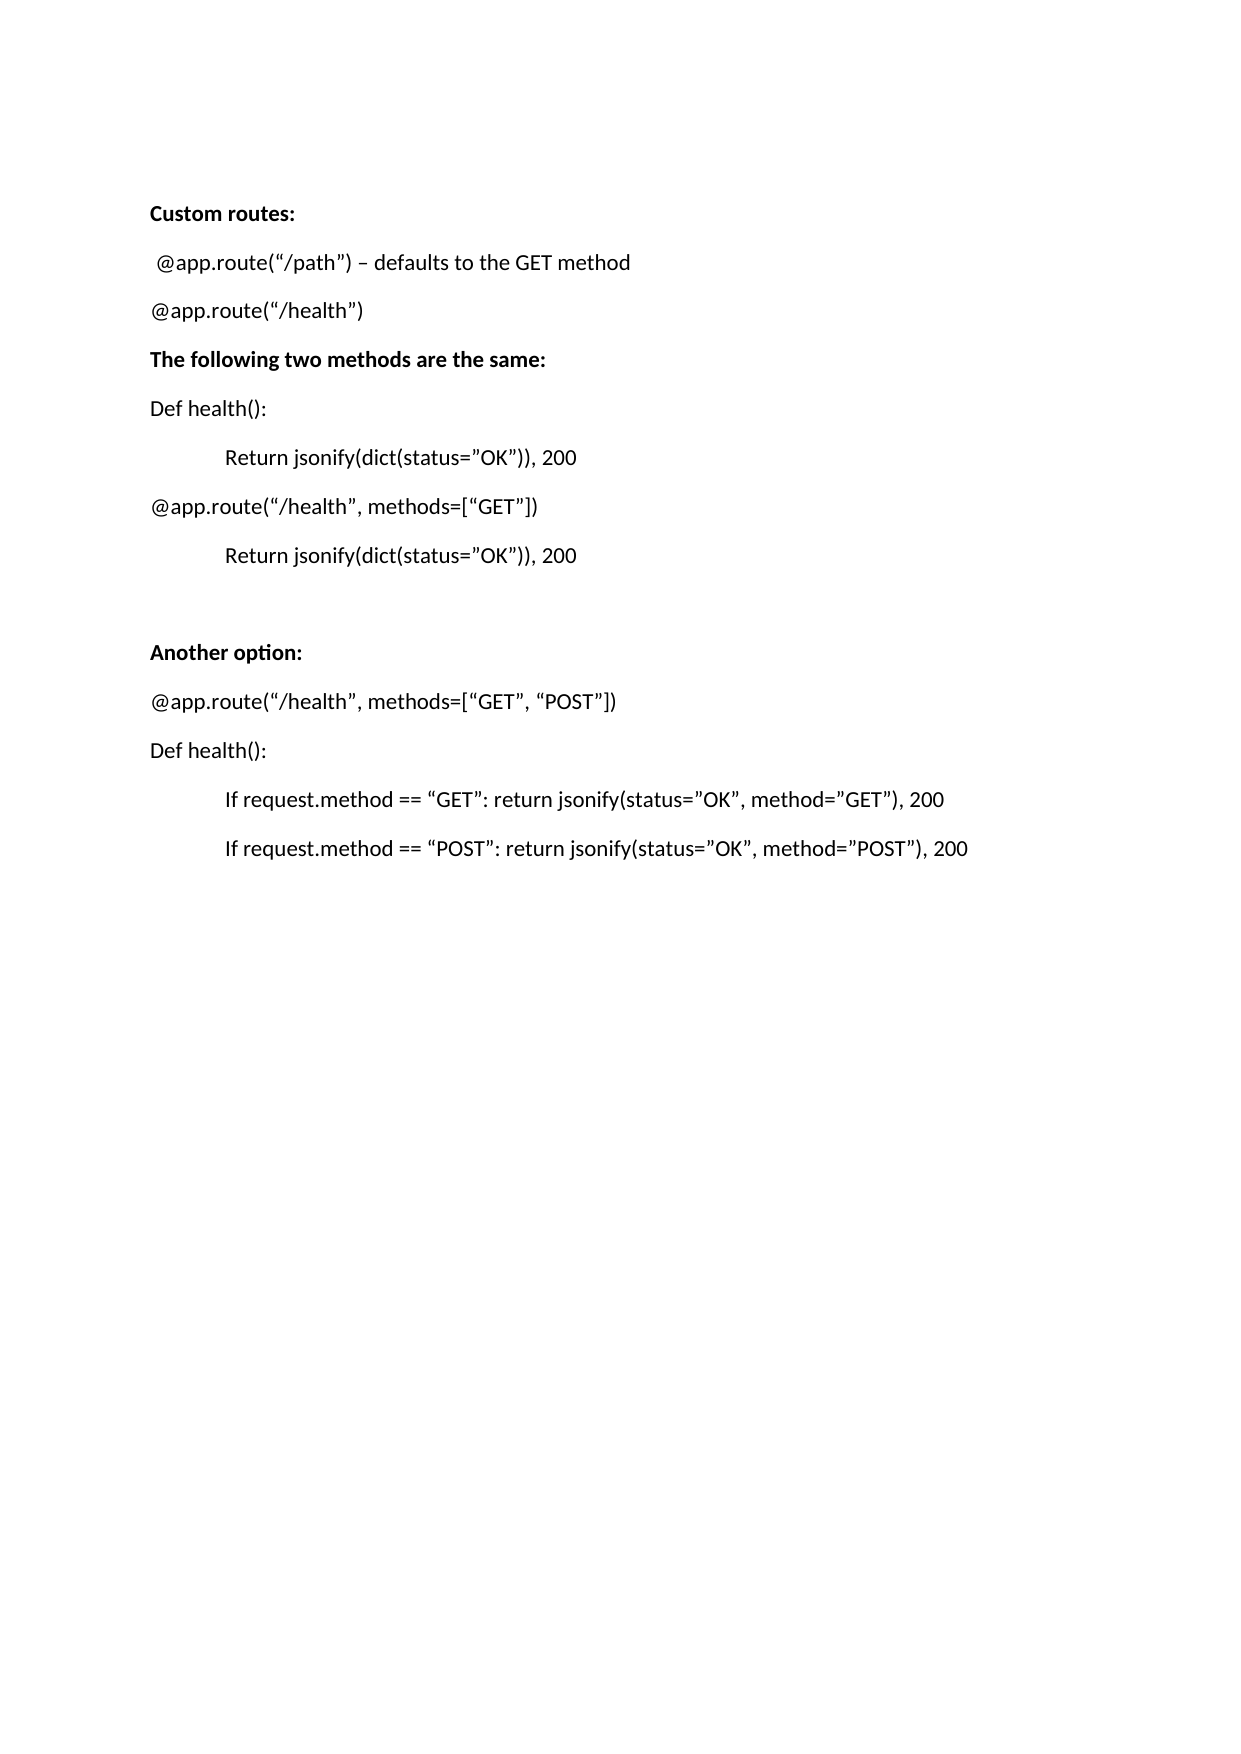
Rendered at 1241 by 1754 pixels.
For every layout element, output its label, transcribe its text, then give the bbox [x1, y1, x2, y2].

text Return jsonify(dict(status=”OK”)), 200 [150, 541, 1090, 569]
text Def health(): [150, 394, 1090, 422]
text @app.route(“/path”) – defaults to the GET method [150, 248, 1090, 276]
text Return jsonify(dict(status=”OK”)), 200 [150, 443, 1090, 471]
text Def health(): [150, 736, 1090, 764]
text @app.route(“/health”, methods=[“GET”, “POST”]) [150, 687, 1090, 715]
text @app.route(“/health”) [150, 297, 1090, 324]
text Custom routes: [150, 199, 1090, 227]
text If request.method == “POST”: return jsonify(status=”OK”, method=”POST”), 200 [150, 834, 1090, 862]
text Another option: [150, 638, 1090, 667]
text If request.method == “GET”: return jsonify(status=”OK”, method=”GET”), 200 [150, 785, 1090, 813]
text The following two methods are the same: [150, 345, 1090, 373]
text @app.route(“/health”, methods=[“GET”]) [150, 492, 1090, 520]
